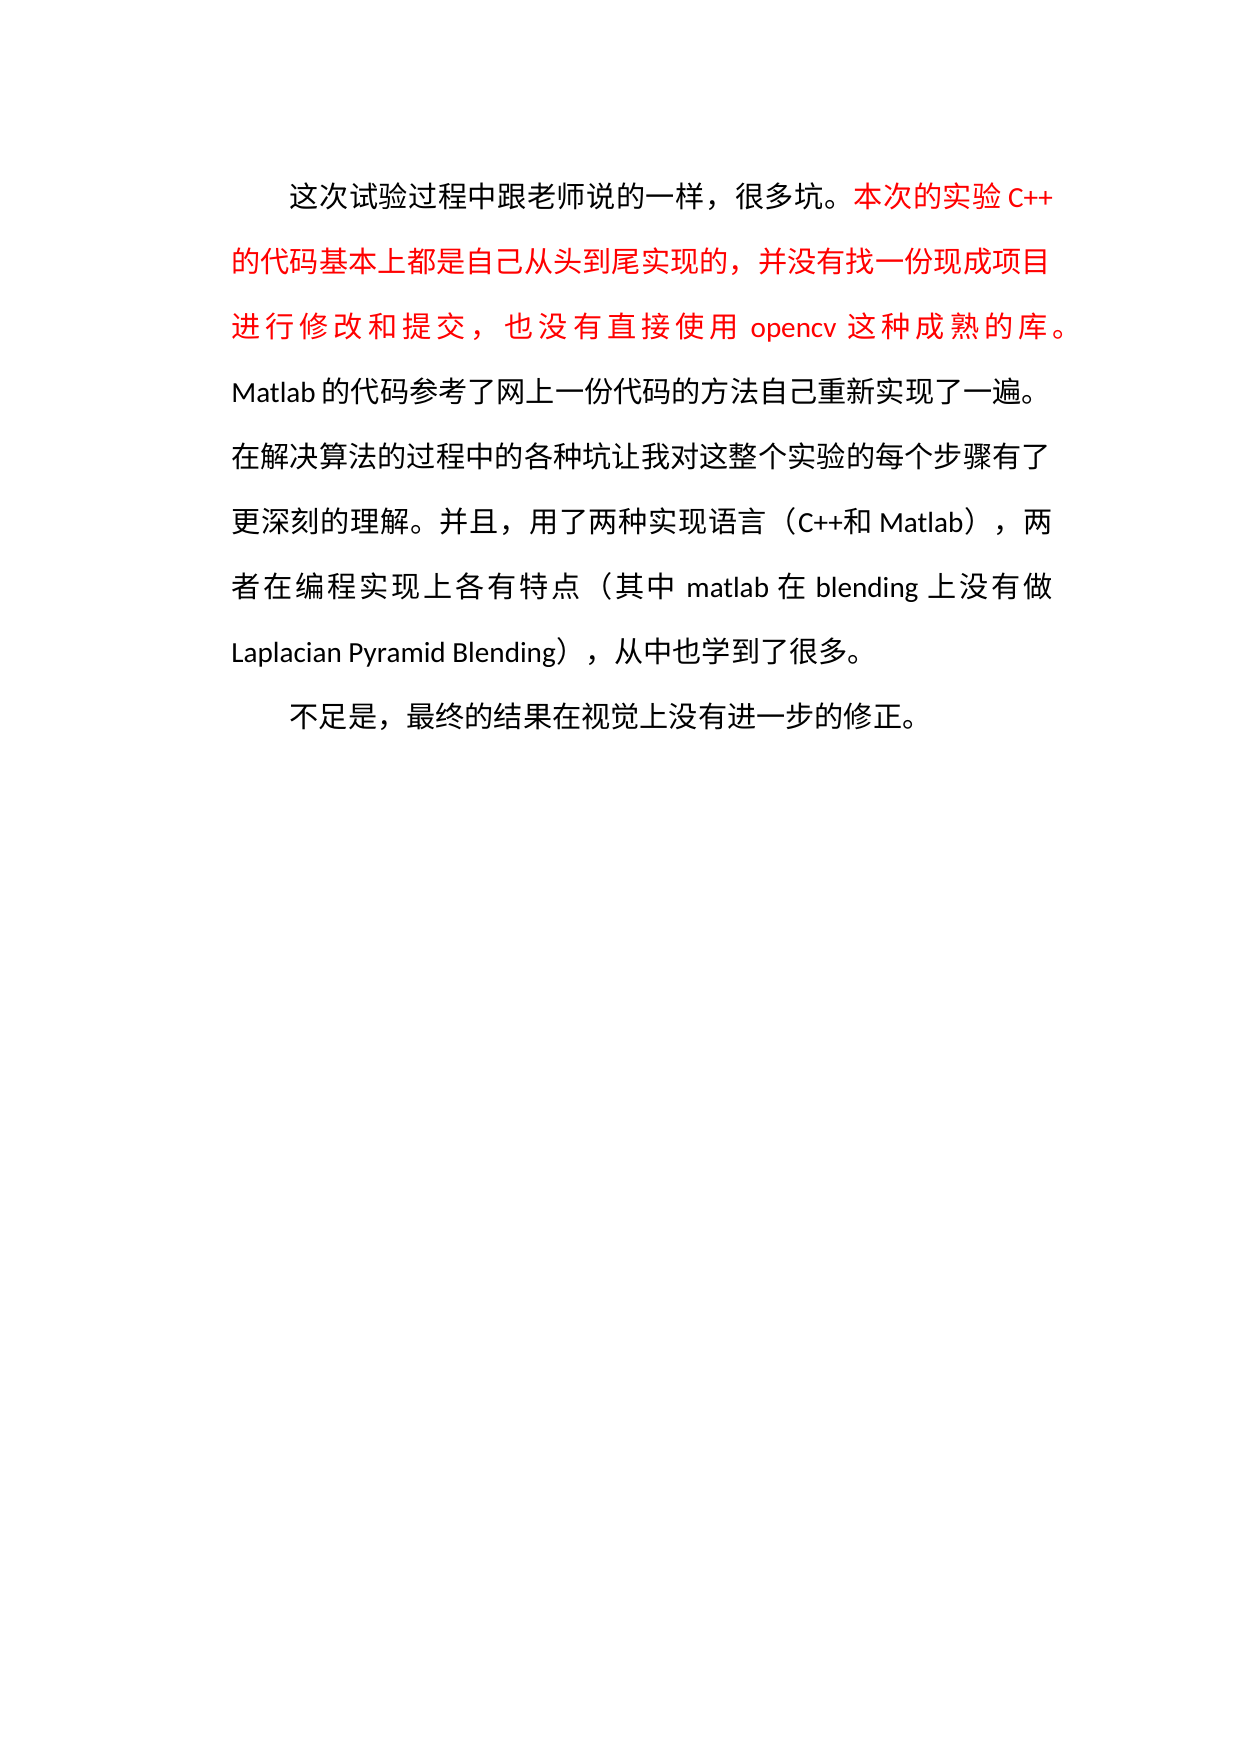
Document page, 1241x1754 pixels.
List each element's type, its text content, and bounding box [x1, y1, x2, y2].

list 这次试验过程中跟老师说的一样，很多坑。本次的实验C++的代码基本上都是自己从头到尾实现的，并没有找一份现成项目进行修改和提交，也没有直接使用opencv这种成熟的库。Matlab的代码参考了网上一份代码的方法自己重新实现了一遍。在解决算法的过程中的各种坑让我对这整个实验的每个步骤有了更深刻的理解。并且，用了两种实现语言（C++和Matlab），两者在编程实现上各有特点（其中matlab在blending上没有做Laplacian Pyramid Blending），从中也学到了很多。 [231, 162, 1053, 682]
list 不足是，最终的结果在视觉上没有进一步的修正。 [231, 682, 1053, 747]
